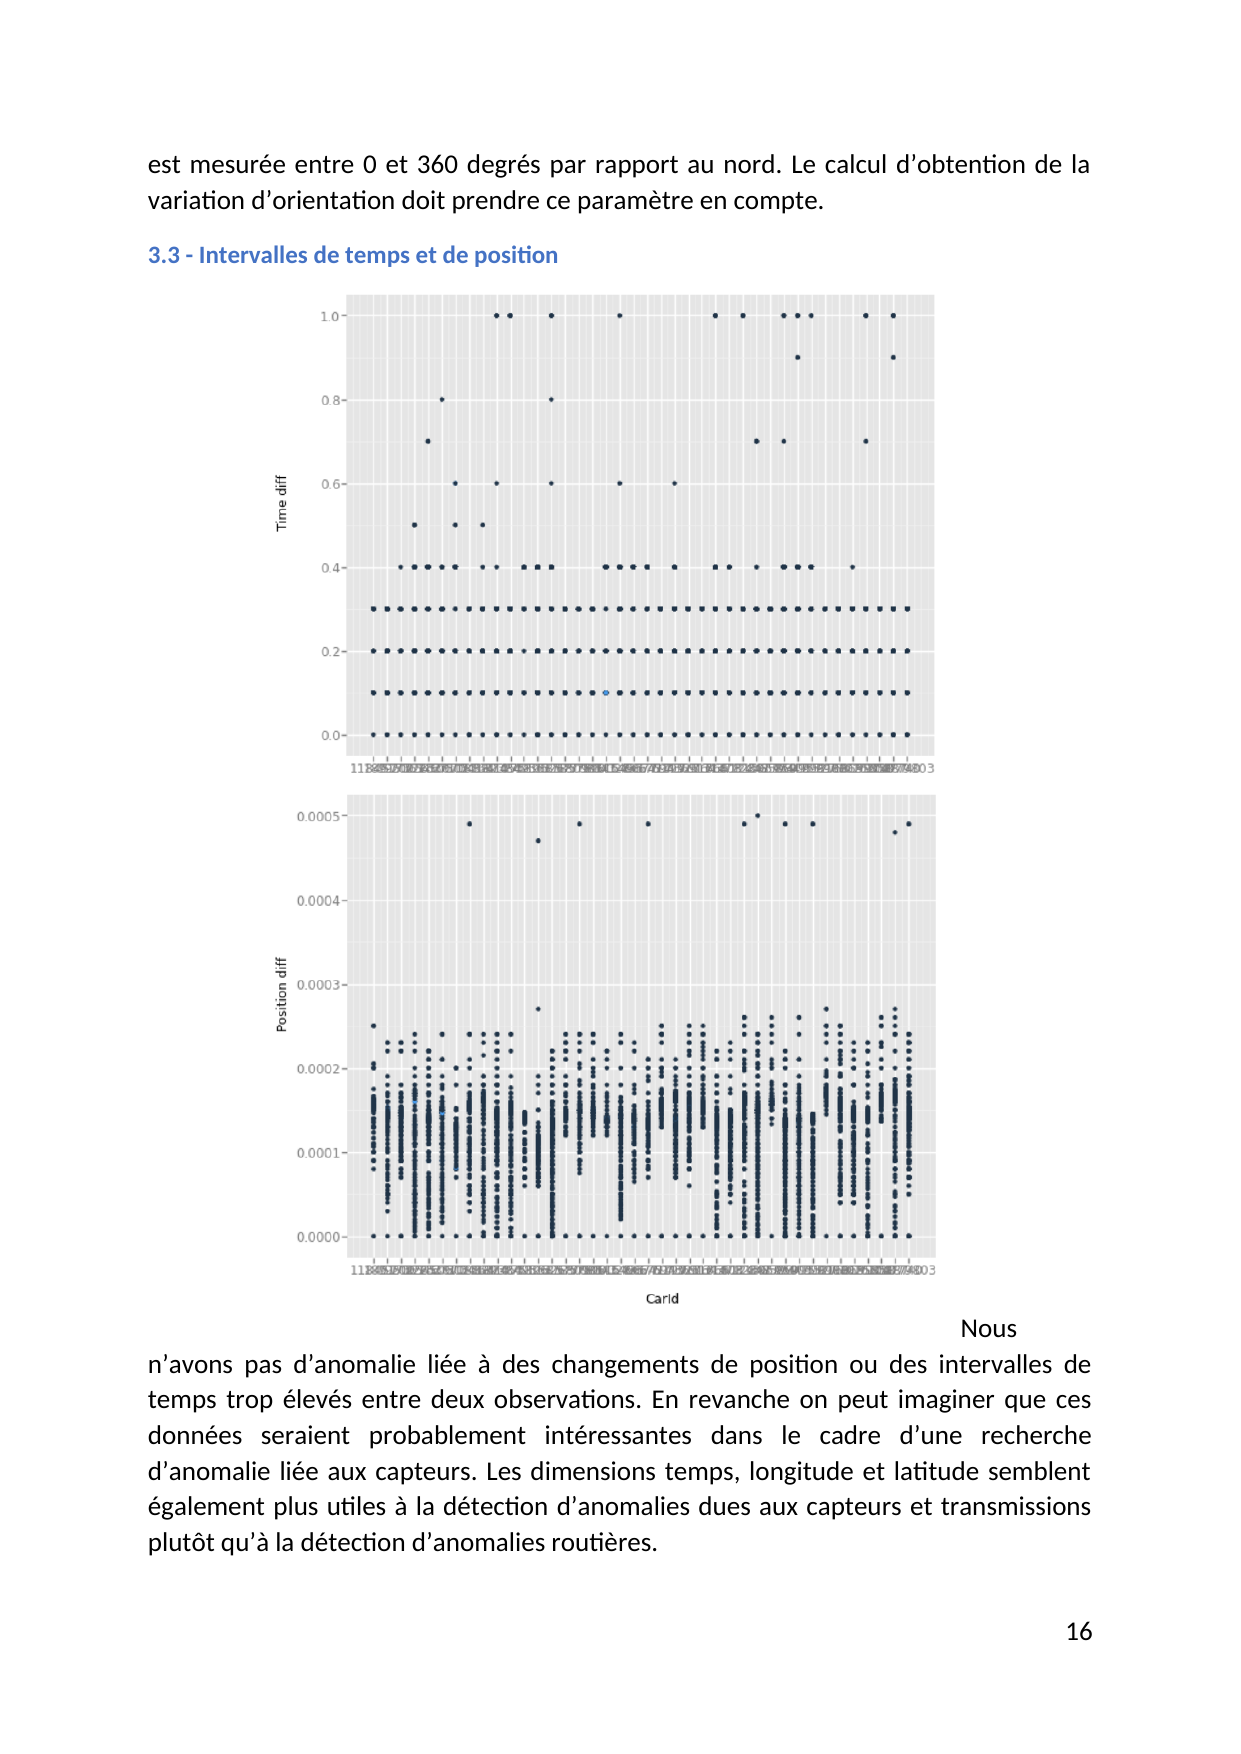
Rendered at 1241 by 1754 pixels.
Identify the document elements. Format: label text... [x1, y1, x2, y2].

text Nous n’avons pas d’anomalie liée à des changements de position ou des intervalles de temps trop élevés entre deux observations. En revanche on peut imaginer que ces données seraient probablement intéressantes dans le cadre d’une recherche d’anomalie liée aux capteurs. Les dimensions temps, longitude et latitude semblent également plus utiles à la détection d’anomalies dues aux capteurs et transmissions plutôt qu’à la détection d’anomalies routières. [148, 1311, 1093, 1558]
subtitle 3.3 - Intervalles de temps et de position [148, 240, 1093, 270]
picture [268, 287, 942, 1312]
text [148, 148, 1093, 216]
